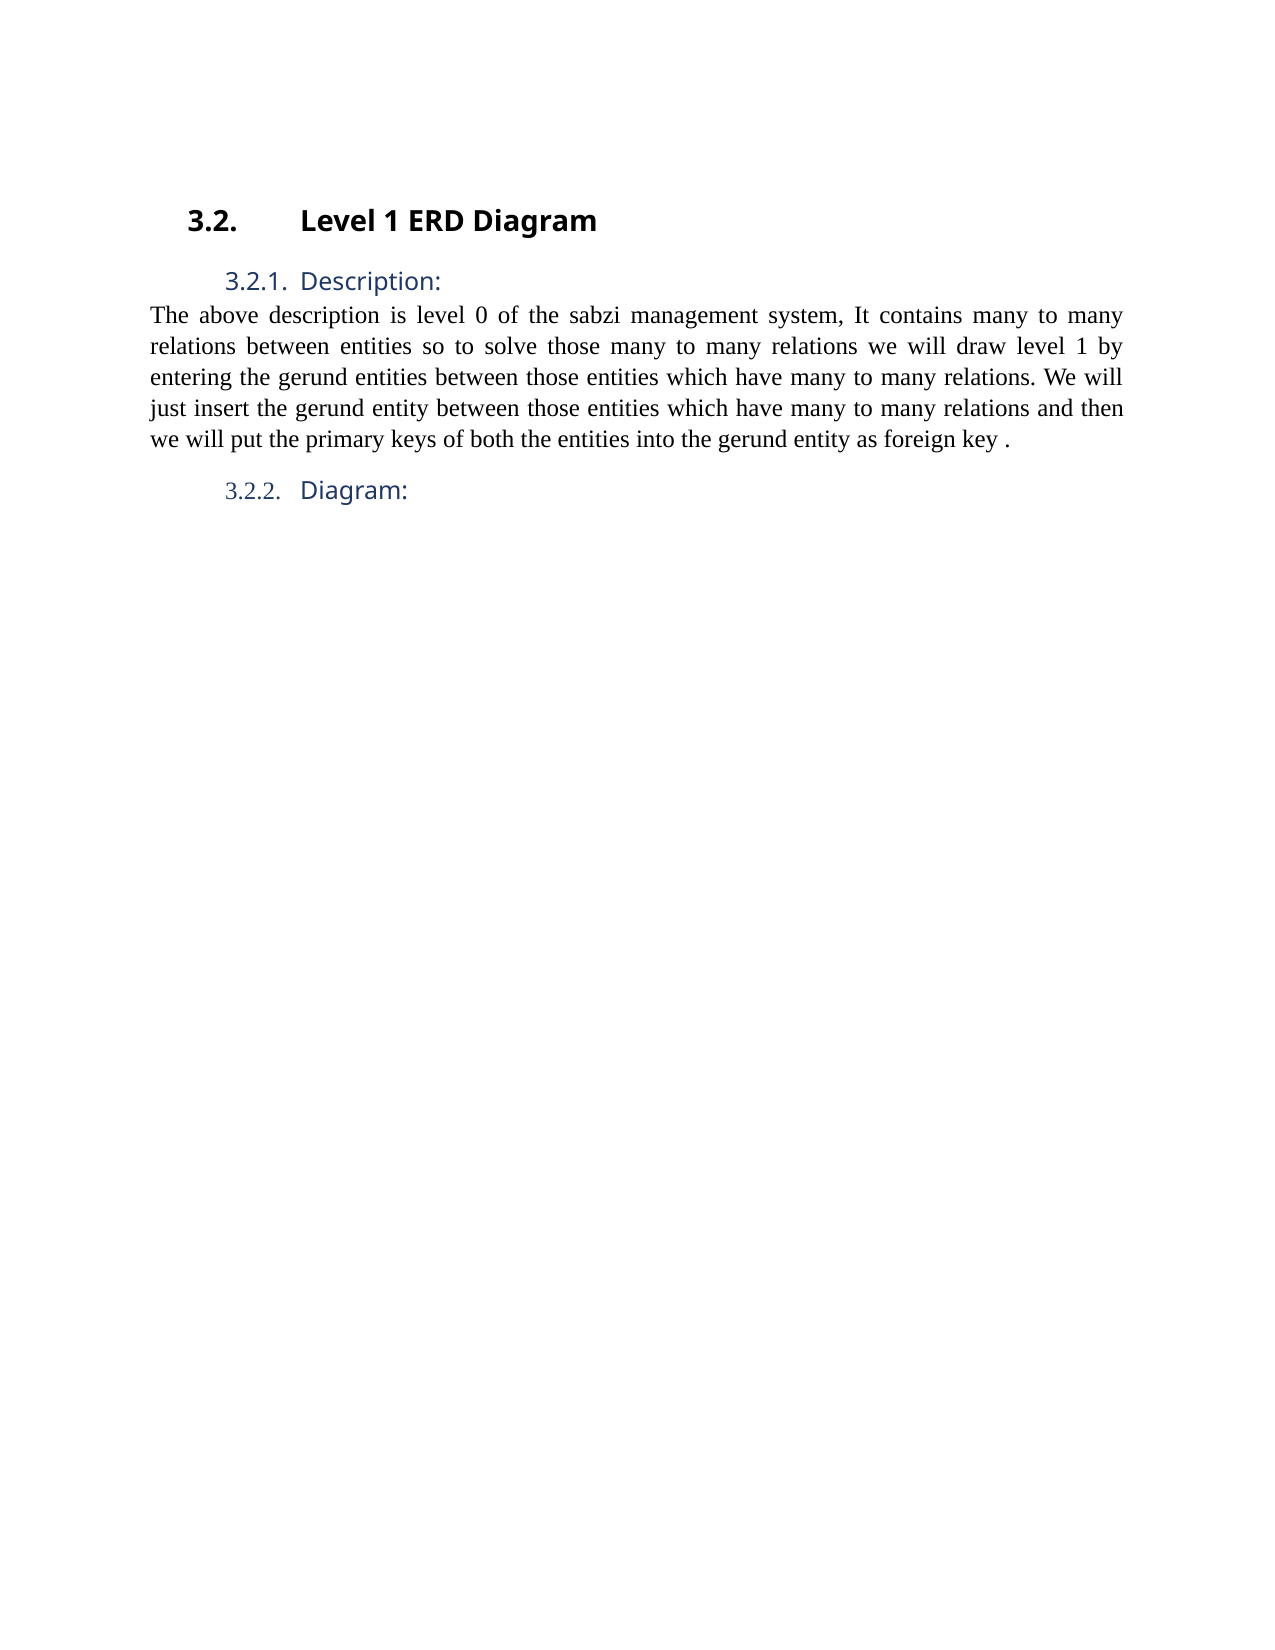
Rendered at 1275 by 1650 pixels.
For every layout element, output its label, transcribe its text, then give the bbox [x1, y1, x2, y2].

subtitle Description: [225, 264, 1125, 298]
list Level 1 ERD Diagram [187, 200, 1125, 240]
text The above description is level 0 of the sabzi management system, It contains many to many relations between entities so to solve those many to many relations we will draw level 1 by entering the gerund entities between those entities which have many to many relations. We will just insert the gerund entity between those entities which have many to many relations and then we will put the primary keys of both the entities into the gerund entity as foreign key . [150, 300, 1125, 453]
subtitle Diagram: [225, 472, 1125, 506]
